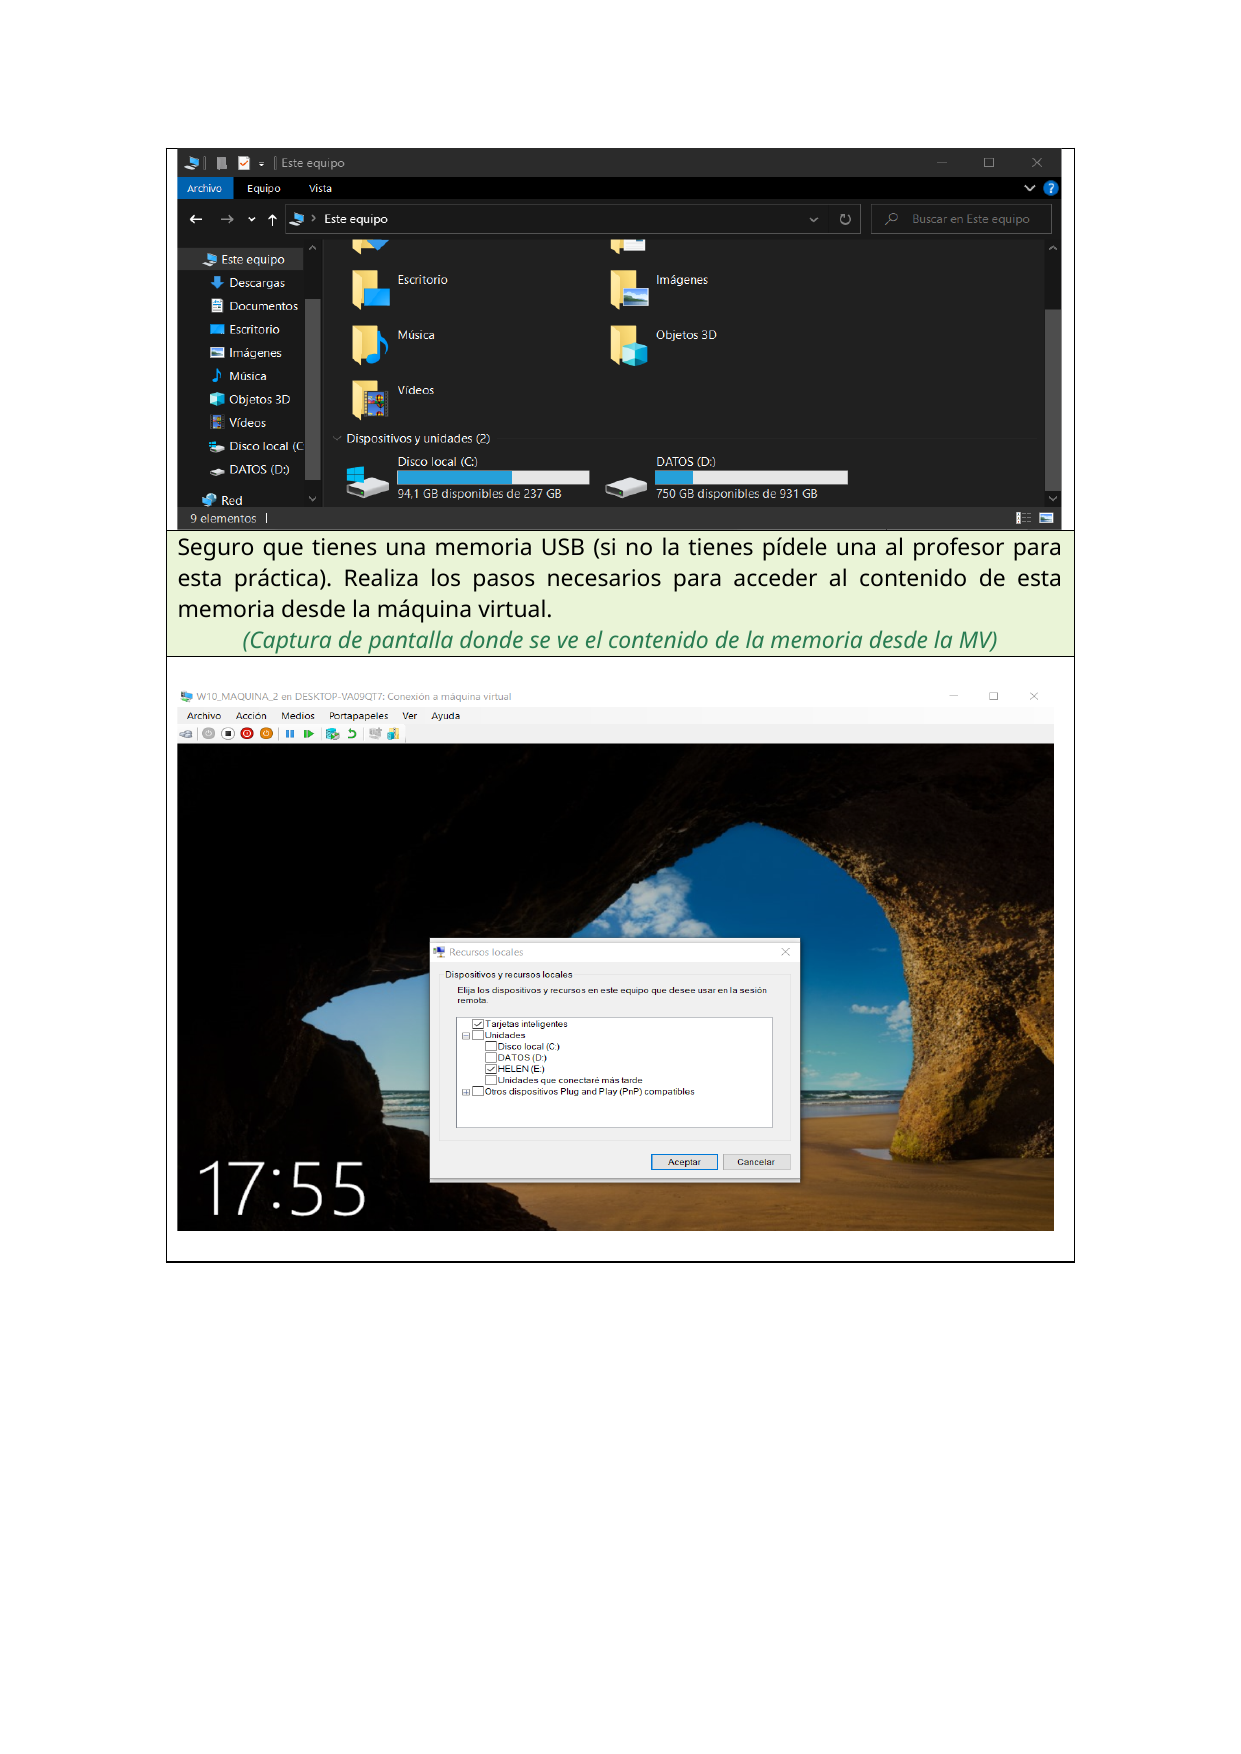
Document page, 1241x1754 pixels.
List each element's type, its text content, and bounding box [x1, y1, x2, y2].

table_cell [1062, 149, 1074, 529]
table_cell [167, 657, 1074, 1261]
table_cell [167, 149, 177, 529]
picture [177, 687, 1054, 1231]
picture [177, 148, 1062, 530]
table_cell Seguro que tienes una memoria USB (si no la tienes pídele una al profesor para esta práctica). Realiza los pasos necesarios para acceder al contenido de esta memoria desde la máquina virtual. (Captura de pantalla donde se ve el contenido de la memoria desde la MV) [167, 531, 1074, 656]
